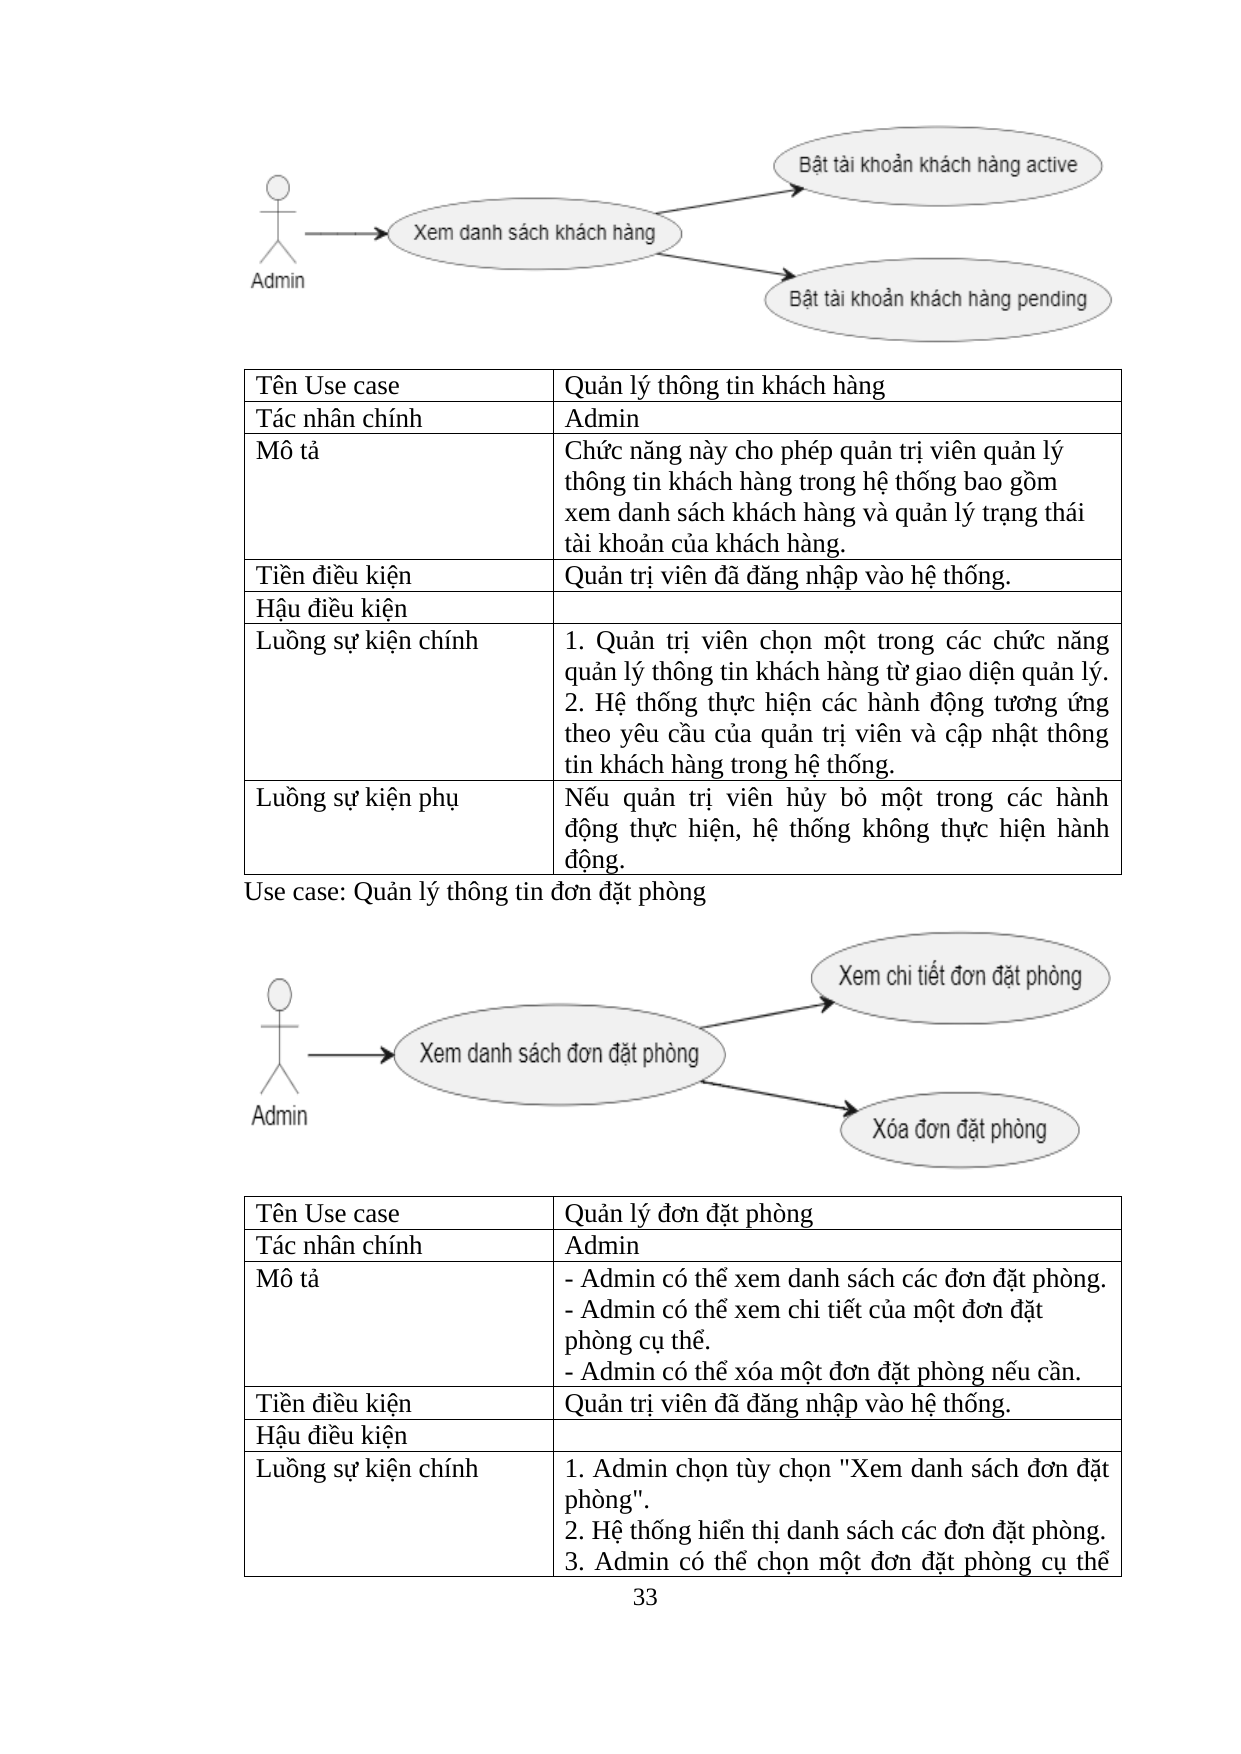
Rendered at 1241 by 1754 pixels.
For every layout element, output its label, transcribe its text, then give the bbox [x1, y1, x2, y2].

table_cell Quản trị viên đã đăng nhập vào hệ thống. [554, 560, 1121, 591]
picture [243, 921, 1118, 1178]
table_header Tên Use case [245, 1197, 553, 1228]
table_cell Admin [554, 402, 1121, 433]
table_cell Hậu điều kiện [245, 592, 553, 623]
table_cell Tiền điều kiện [245, 1387, 553, 1418]
table_cell 1. Quản trị viên chọn một trong các chức năng quản lý thông tin khách hàng từ giao diện quản lý. 2. Hệ thống thực hiện các hành động tương ứng theo yêu cầu của quản trị viên và cập nhật thông tin khách hàng trong hệ thống. [554, 624, 1121, 779]
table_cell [554, 1452, 1121, 1576]
table_cell Chức năng này cho phép quản trị viên quản lý thông tin khách hàng trong hệ thống bao gồm xem danh sách khách hàng và quản lý trạng thái tài khoản của khách hàng. [554, 434, 1121, 558]
list Use case: Quản lý thông tin đơn đặt phòng [244, 875, 1122, 906]
table_header Quản lý thông tin khách hàng [554, 370, 1121, 401]
picture [243, 118, 1119, 350]
table_cell Mô tả [245, 434, 553, 558]
table_header Quản lý đơn đặt phòng [554, 1197, 1121, 1228]
table_cell - Admin có thể xem danh sách các đơn đặt phòng. - Admin có thể xem chi tiết của một đơn đặt phòng cụ thể. - Admin có thể xóa một đơn đặt phòng nếu cần. [554, 1262, 1121, 1386]
table_cell Tiền điều kiện [245, 560, 553, 591]
table_header Tên Use case [245, 370, 553, 401]
table_cell Tác nhân chính [245, 1230, 553, 1261]
table_cell Luồng sự kiện phụ [245, 781, 553, 874]
table_cell Admin [554, 1230, 1121, 1261]
table_cell Tác nhân chính [245, 402, 553, 433]
table_cell Luồng sự kiện chính [245, 1452, 553, 1576]
table_cell Quản trị viên đã đăng nhập vào hệ thống. [554, 1387, 1121, 1418]
table_cell Luồng sự kiện chính [245, 624, 553, 779]
table_cell Hậu điều kiện [245, 1420, 553, 1451]
table_cell Nếu quản trị viên hủy bỏ một trong các hành động thực hiện, hệ thống không thực hiện hành động. [554, 781, 1121, 874]
table_cell [554, 592, 1121, 623]
table_cell Mô tả [245, 1262, 553, 1386]
table_cell [554, 1420, 1121, 1451]
